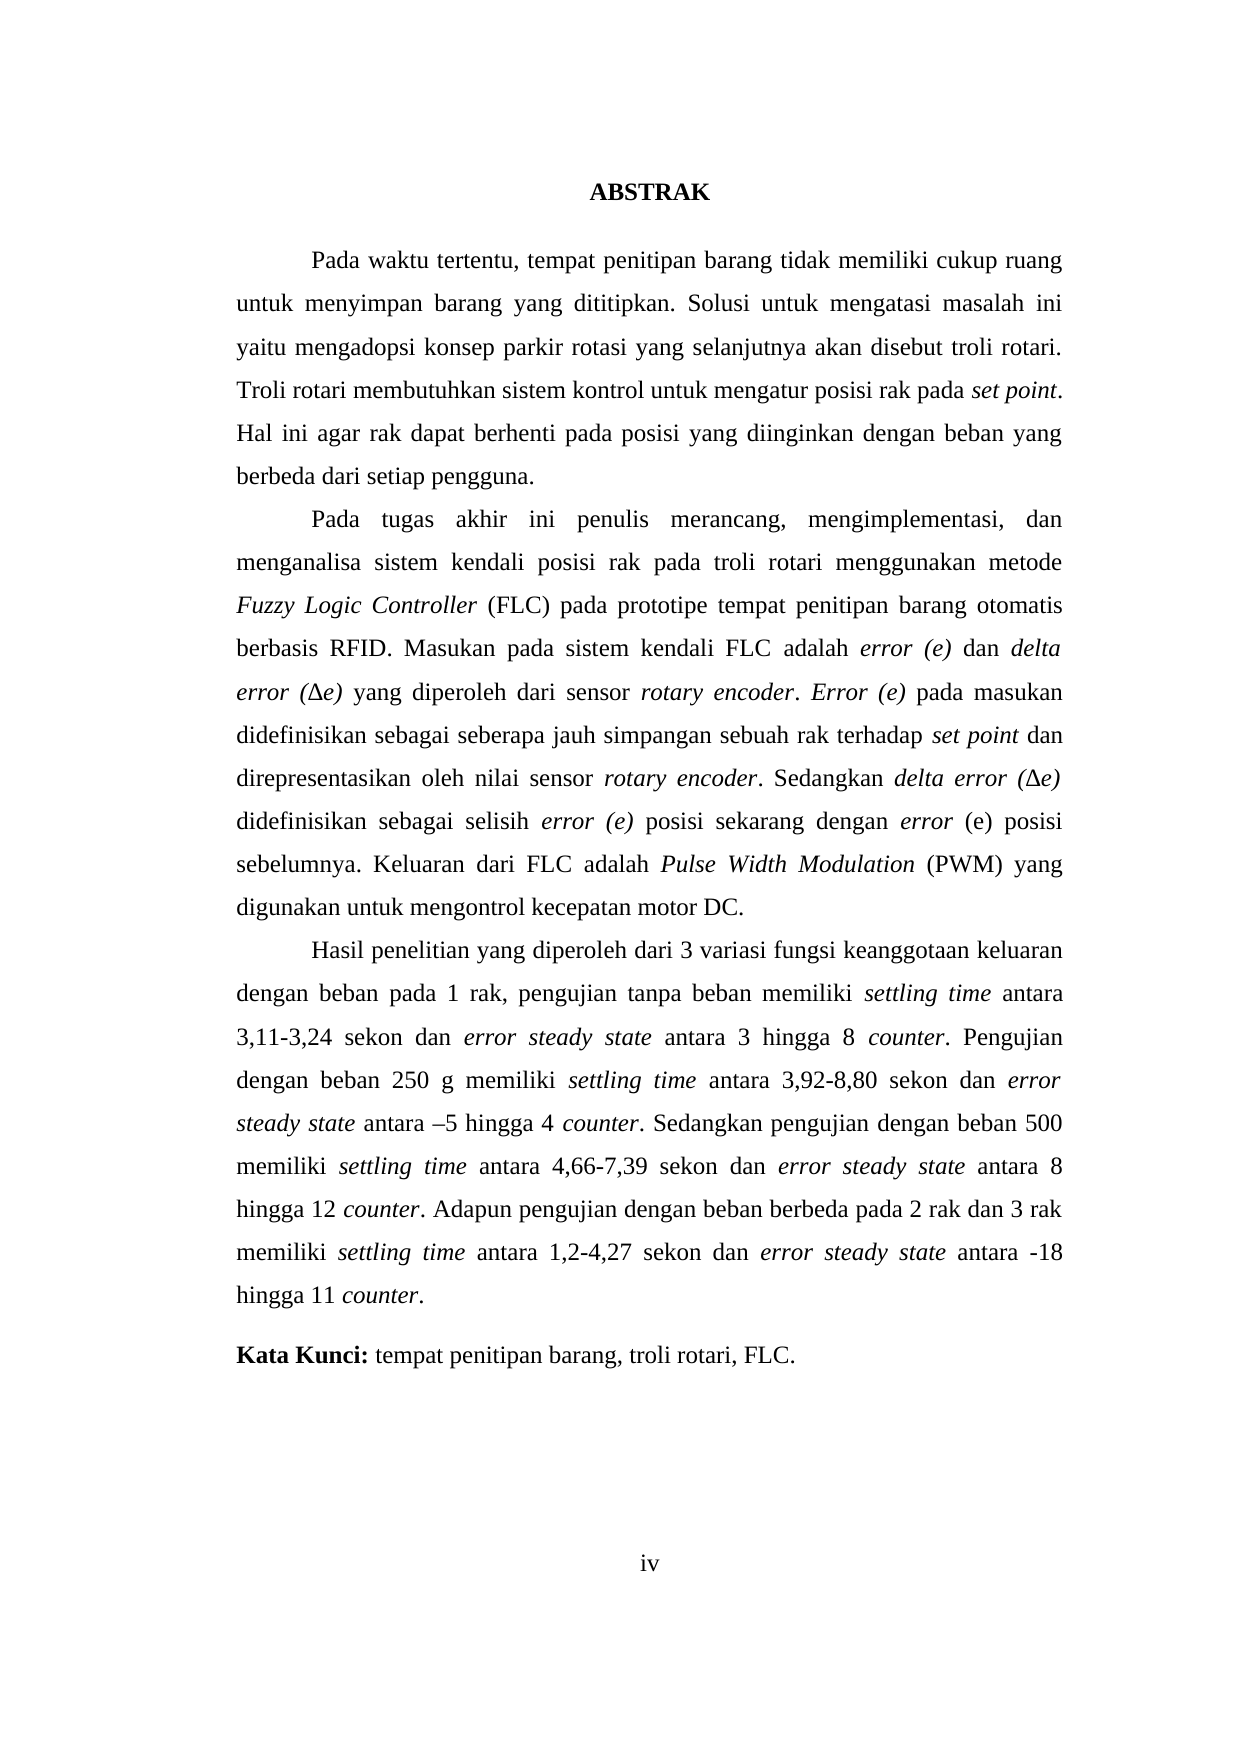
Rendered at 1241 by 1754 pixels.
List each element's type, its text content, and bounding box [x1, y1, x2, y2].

text Pada waktu tertentu, tempat penitipan barang tidak memiliki cukup ruang untuk menyimpan barang yang dititipkan. Solusi untuk mengatasi masalah ini yaitu mengadopsi konsep parkir rotasi yang selanjutnya akan disebut troli rotari. Troli rotari membutuhkan sistem kontrol untuk mengatur posisi rak pada set point. Hal ini agar rak dapat berhenti pada posisi yang diinginkan dengan beban yang berbeda dari setiap pengguna. [236, 245, 1063, 490]
text Pada tugas akhir ini penulis merancang, mengimplementasi, dan menganalisa sistem kendali posisi rak pada troli rotari menggunakan metode Fuzzy Logic Controller (FLC) pada prototipe tempat penitipan barang otomatis berbasis RFID. Masukan pada sistem kendali FLC adalah error (e) dan delta error (∆e) yang diperoleh dari sensor rotary encoder. Error (e) pada masukan didefinisikan sebagai seberapa jauh simpangan sebuah rak terhadap set point dan direpresentasikan oleh nilai sensor rotary encoder. Sedangkan delta error (∆e) didefinisikan sebagai selisih error (e) posisi sekarang dengan error (e) posisi sebelumnya. Keluaran dari FLC adalah Pulse Width Modulation (PWM) yang digunakan untuk mengontrol kecepatan motor DC. [236, 504, 1063, 921]
text Hasil penelitian yang diperoleh dari 3 variasi fungsi keanggotaan keluaran dengan beban pada 1 rak, pengujian tanpa beban memiliki settling time antara 3,11-3,24 sekon dan error steady state antara 3 hingga 8 counter. Pengujian dengan beban 250 g memiliki settling time antara 3,92-8,80 sekon dan error steady state antara –5 hingga 4 counter. Sedangkan pengujian dengan beban 500 memiliki settling time antara 4,66-7,39 sekon dan error steady state antara 8 hingga 12 counter. Adapun pengujian dengan beban berbeda pada 2 rak dan 3 rak memiliki settling time antara 1,2-4,27 sekon dan error steady state antara -18 hingga 11 counter. [236, 935, 1063, 1309]
text Kata Kunci: tempat penitipan barang, troli rotari, FLC. [236, 1340, 1063, 1369]
subtitle ABSTRAK [236, 177, 1063, 206]
